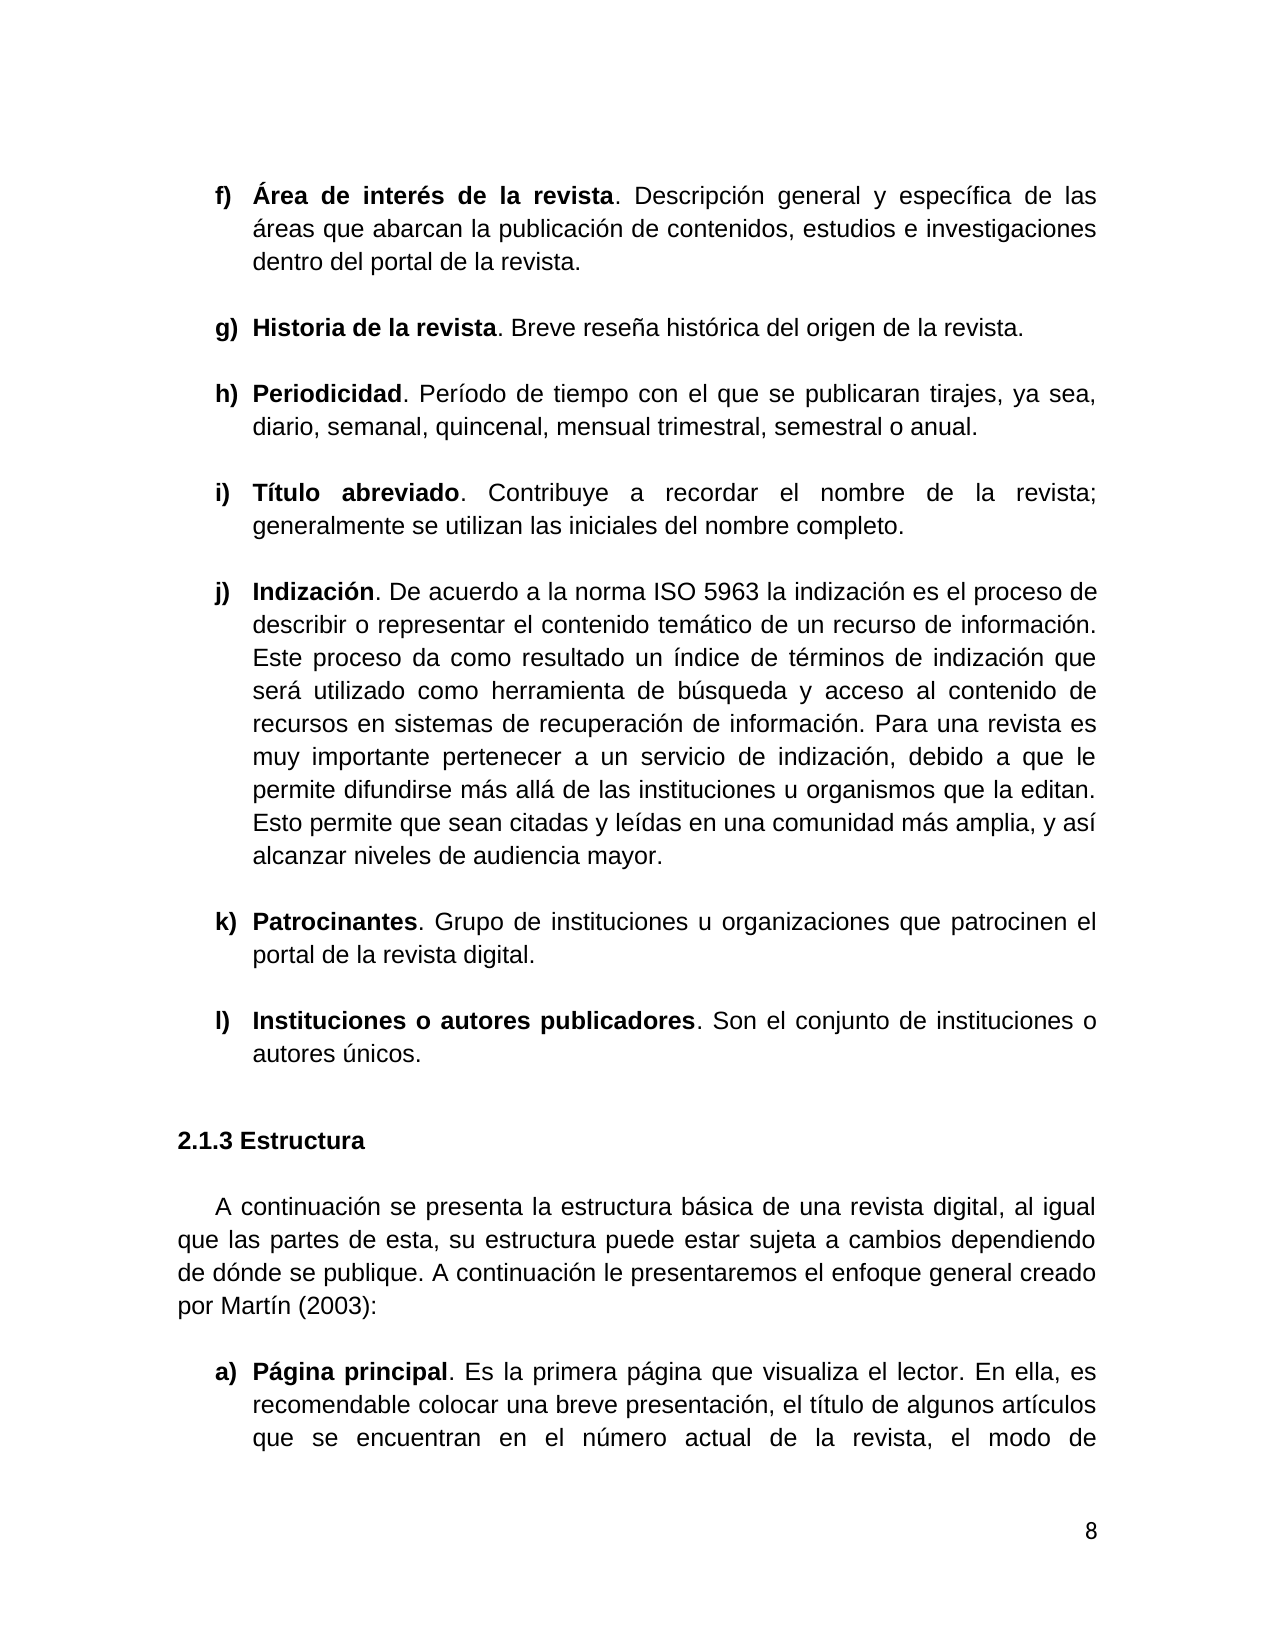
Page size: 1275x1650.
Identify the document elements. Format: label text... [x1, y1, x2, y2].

list Historia de la revista. Breve reseña histórica del origen de la revista. [215, 313, 1098, 341]
list Título abreviado. Contribuye a recordar el nombre de la revista; generalmente se utilizan las iniciales del nombre completo. [215, 478, 1098, 539]
list Indización. De acuerdo a la norma ISO 5963 la indización es el proceso de describir o representar el contenido temático de un recurso de información. Este proceso da como resultado un índice de términos de indización que será utilizado como herramienta de búsqueda y acceso al contenido de recursos en sistemas de recuperación de información. Para una revista es muy importante pertenecer a un servicio de indización, debido a que le permite difundirse más allá de las instituciones u organismos que la editan. Esto permite que sean citadas y leídas en una comunidad más amplia, y así alcanzar niveles de audiencia mayor. [215, 577, 1098, 870]
list Periodicidad. Período de tiempo con el que se publicaran tirajes, ya sea, diario, semanal, quincenal, mensual trimestral, semestral o anual. [215, 379, 1098, 441]
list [215, 1357, 1098, 1452]
list Patrocinantes. Grupo de instituciones u organizaciones que patrocinen el portal de la revista digital. [215, 907, 1098, 969]
list Instituciones o autores publicadores. Son el conjunto de instituciones o autores únicos. [215, 1006, 1098, 1068]
text A continuación se presenta la estructura básica de una revista digital, al igual que las partes de esta, su estructura puede estar sujeta a cambios dependiendo de dónde se publique. A continuación le presentaremos el enfoque general creado por Martín (2003): [177, 1192, 1098, 1320]
subtitle 2.1.3 Estructura [177, 1126, 1098, 1155]
list Área de interés de la revista. Descripción general y específica de las áreas que abarcan la publicación de contenidos, estudios e investigaciones dentro del portal de la revista. [215, 181, 1098, 275]
